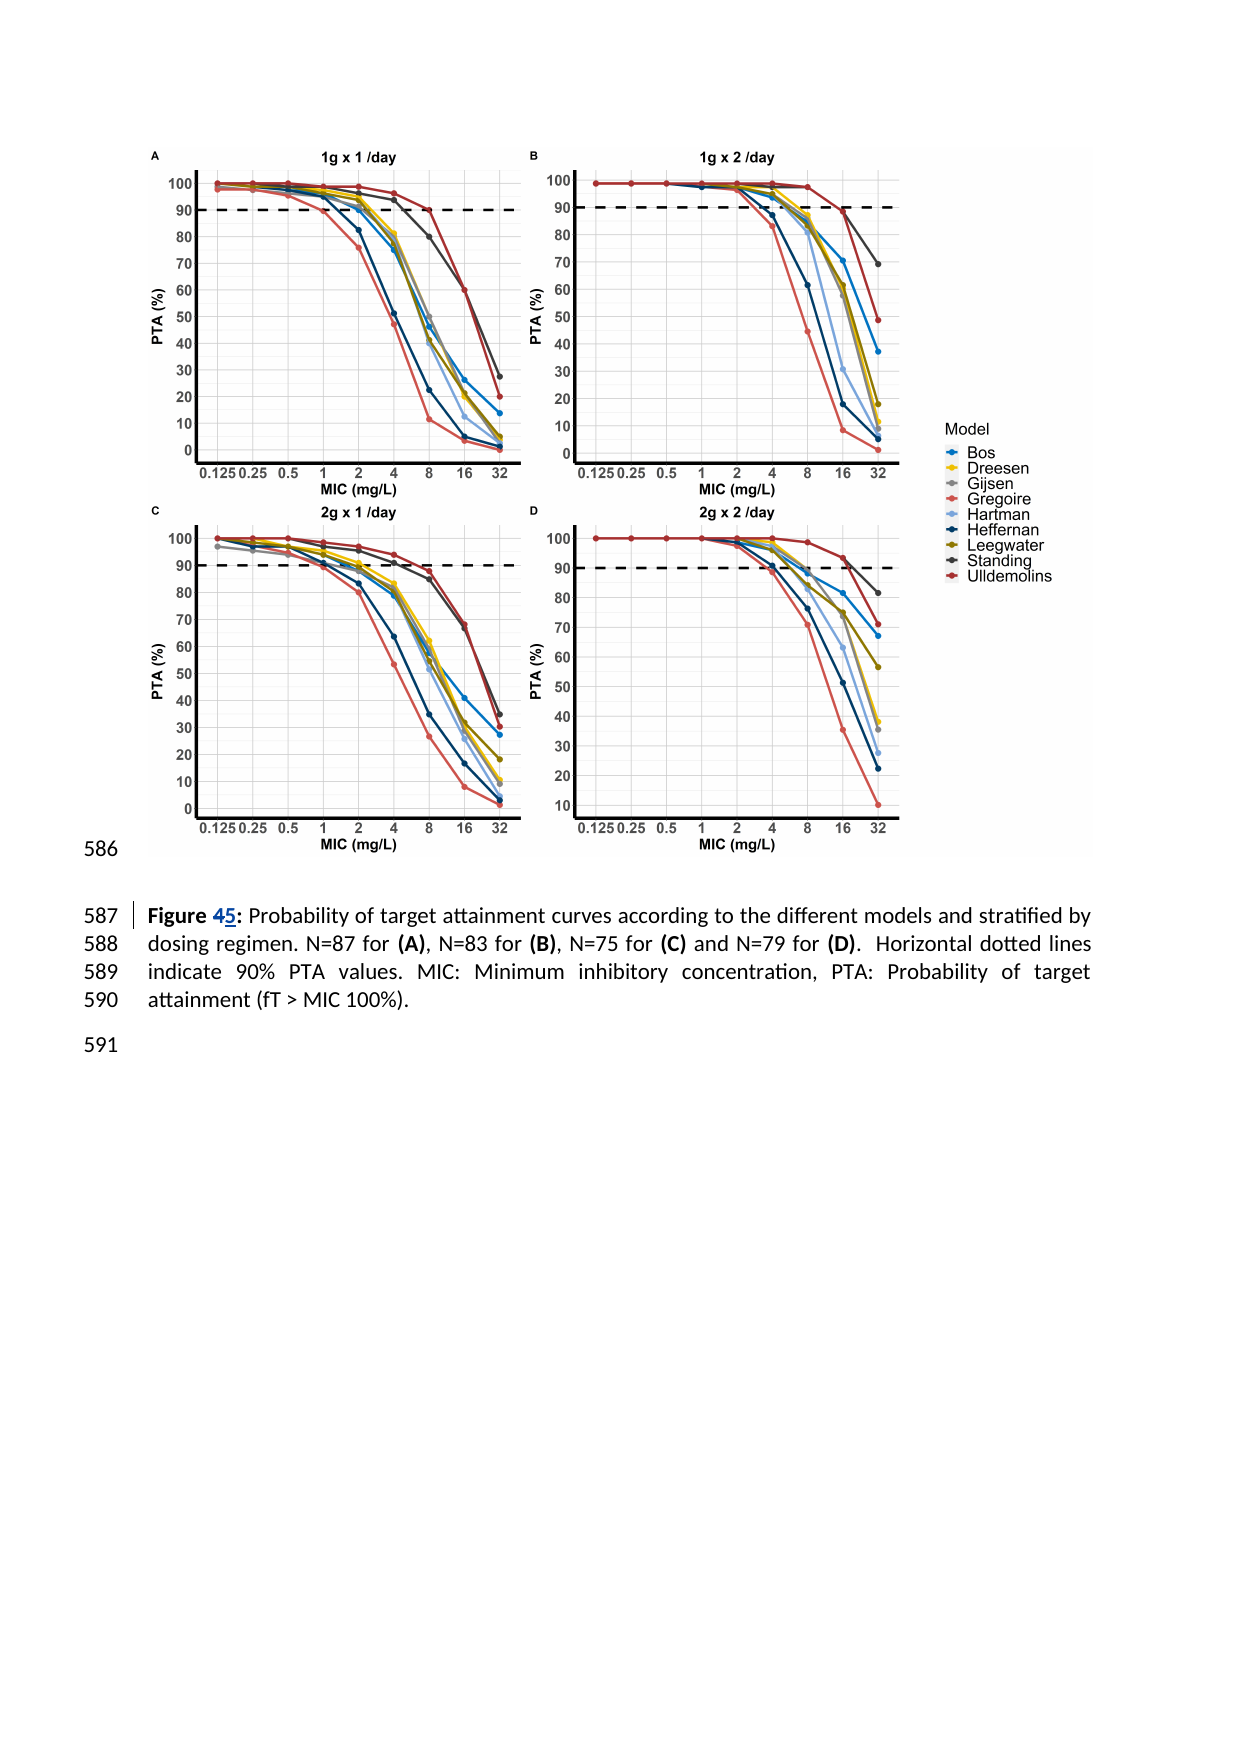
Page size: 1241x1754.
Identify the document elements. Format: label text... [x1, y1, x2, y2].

text Figure : Probability of target attainment curves according to the different models and stratified by dosing regimen. N=87 for (A), N=83 for (B), N=75 for (C) and N=79 for (D). Horizontal dotted lines indicate 90% PTA values. MIC: Minimum inhibitory concentration, PTA: Probability of target attainment (fT > MIC 100%). [148, 901, 1093, 1013]
